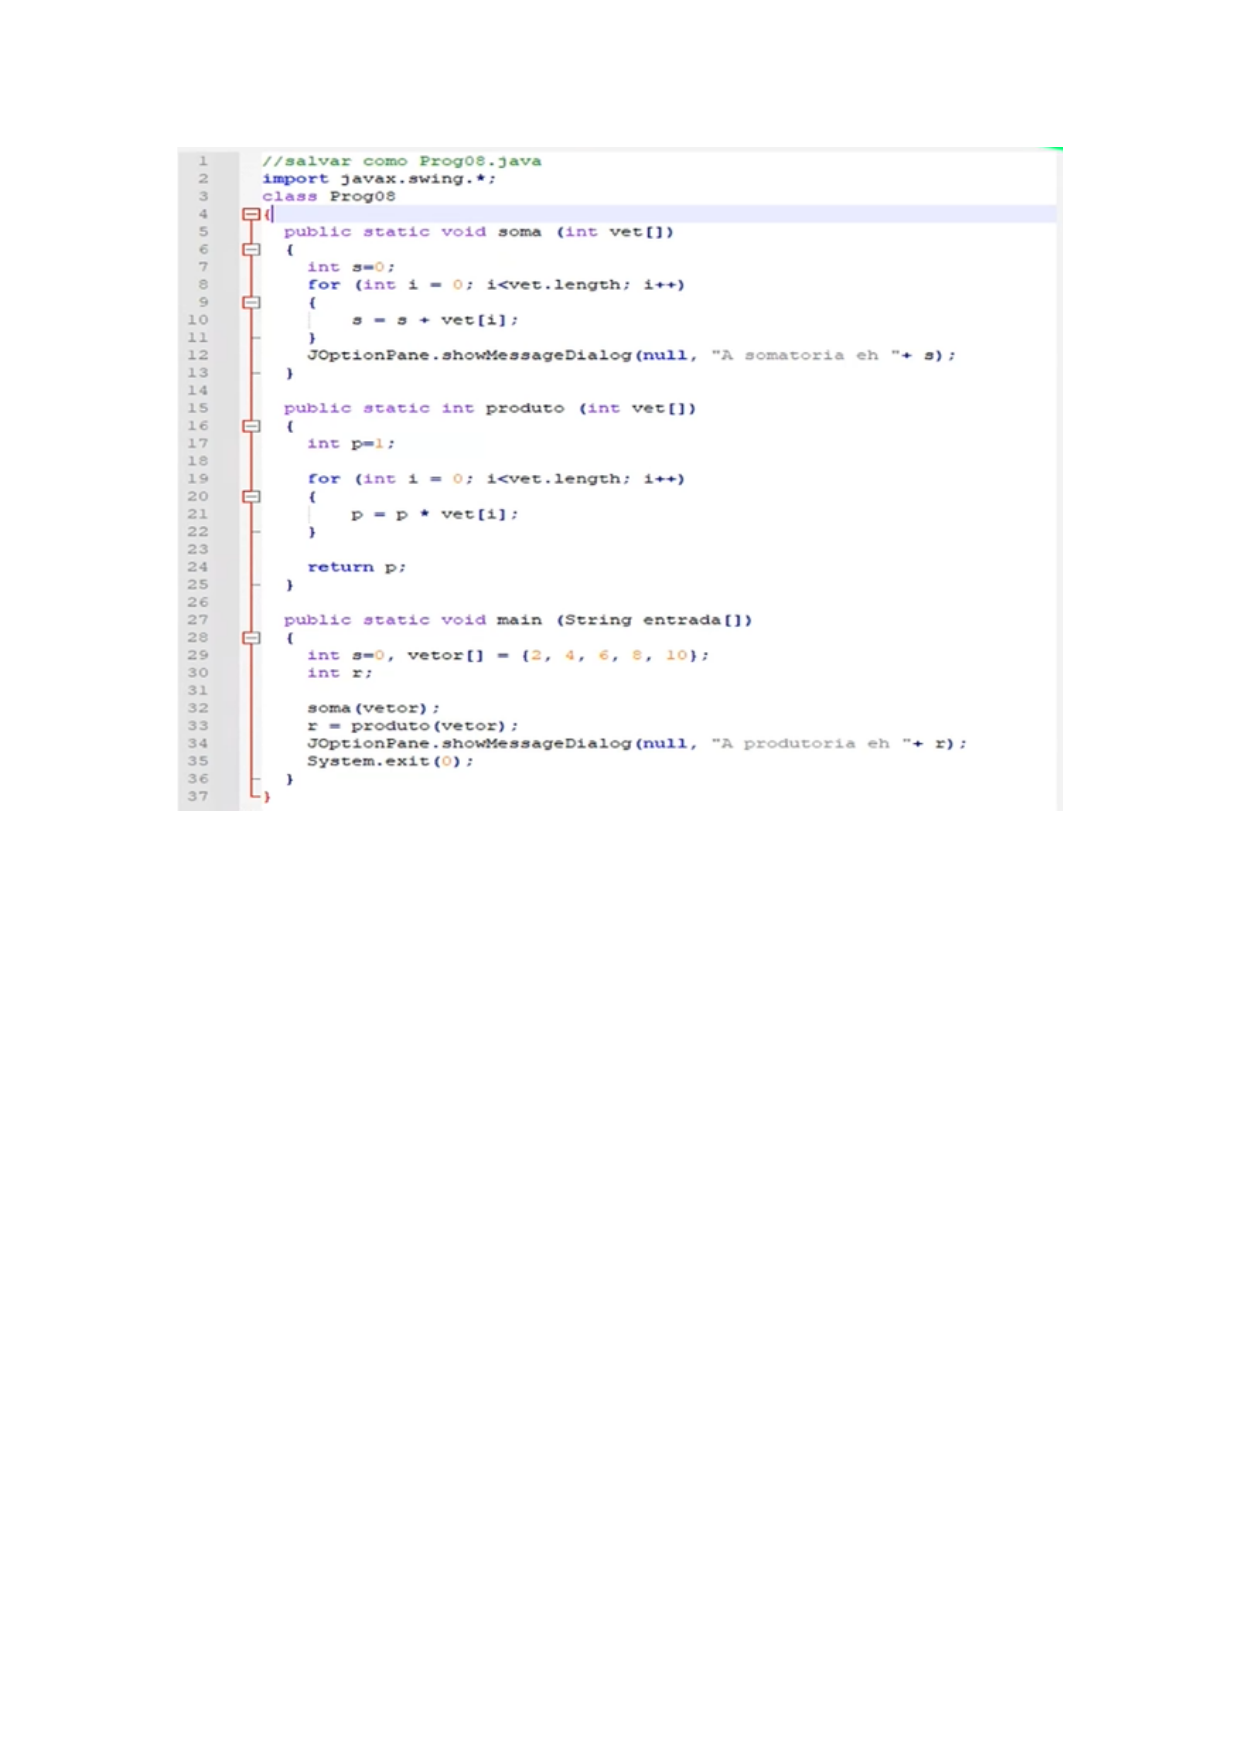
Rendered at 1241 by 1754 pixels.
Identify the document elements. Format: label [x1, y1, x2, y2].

picture [177, 147, 1063, 811]
